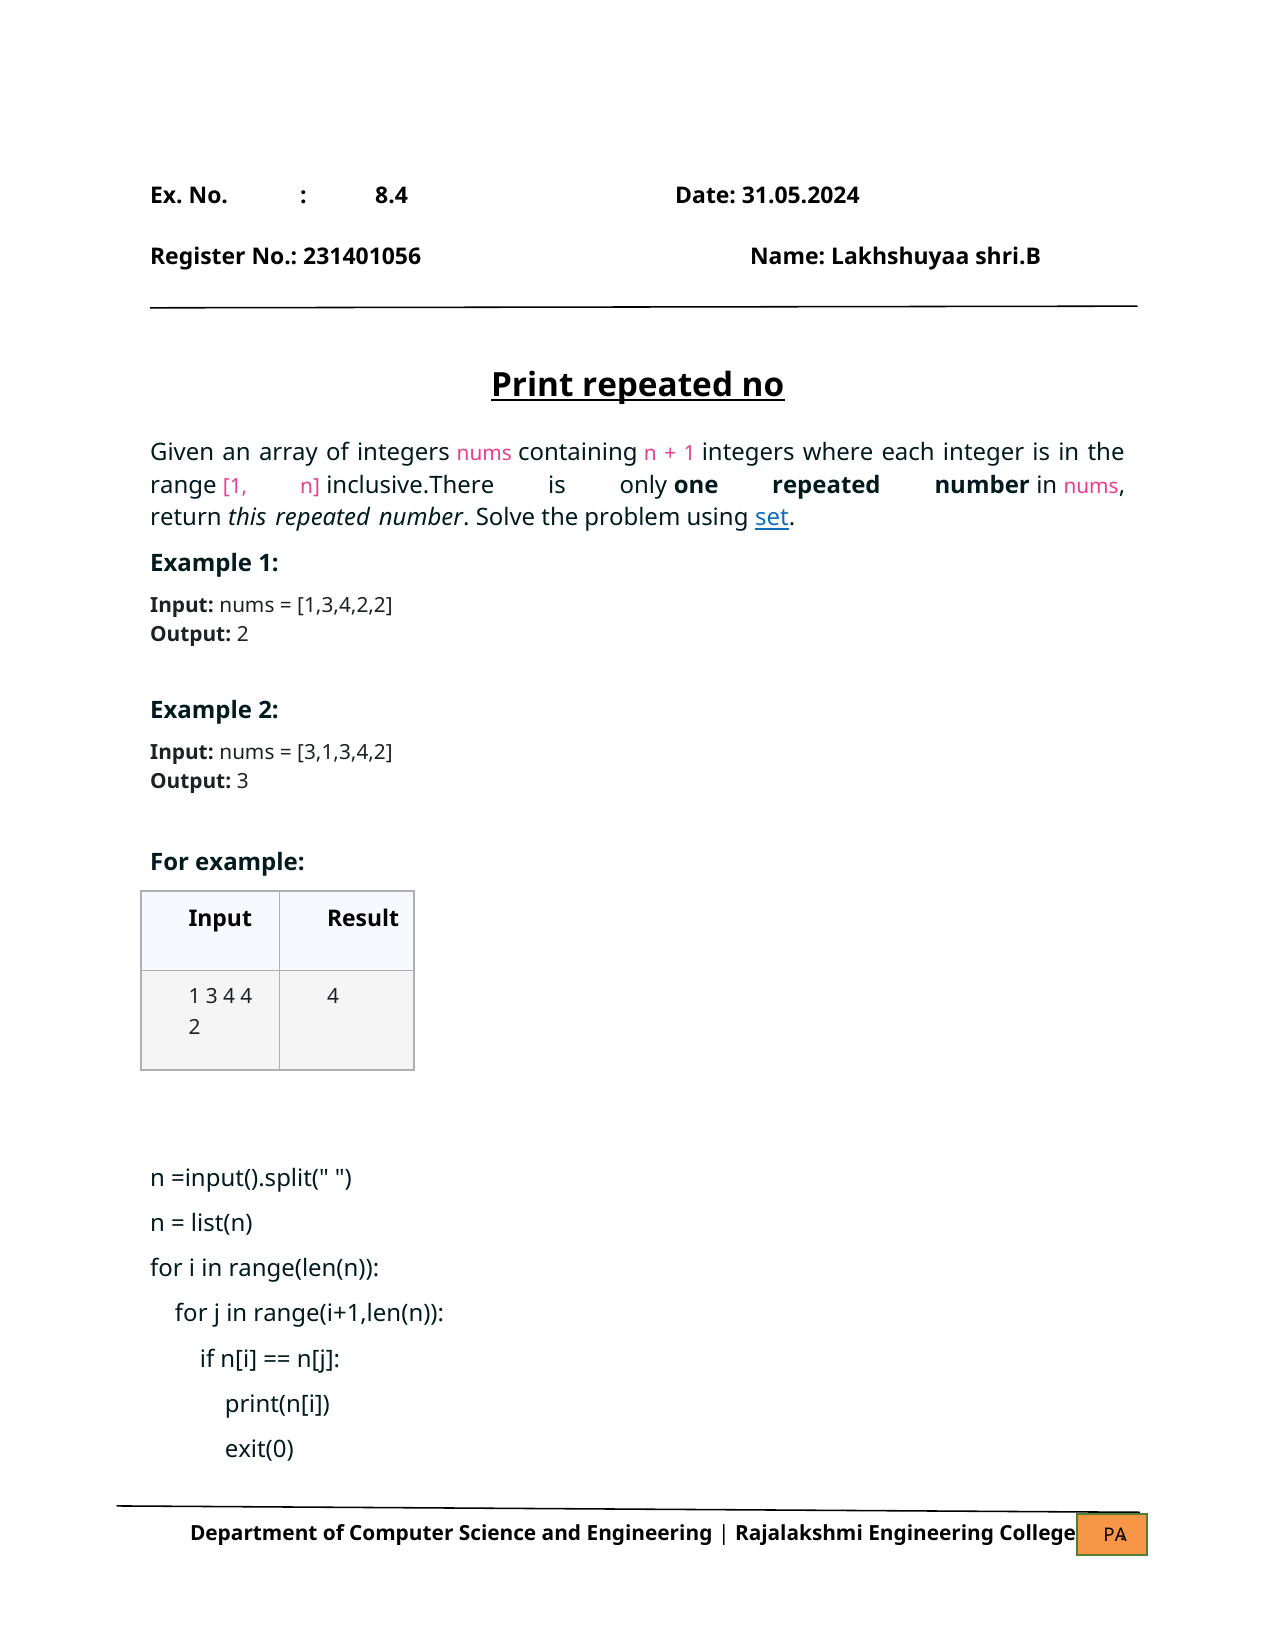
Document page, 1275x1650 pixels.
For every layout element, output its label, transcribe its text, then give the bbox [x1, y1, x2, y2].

text Output: 2 [150, 619, 1125, 647]
text Example 1: [150, 545, 1125, 578]
text Input: nums = [3,1,3,4,2] [150, 737, 1125, 766]
text n =input().split(" ") [150, 1161, 1125, 1193]
text for j in range(i+1,len(n)): [150, 1296, 1125, 1329]
text Input: nums = [1,3,4,2,2] [150, 590, 1125, 619]
text Print repeated no [150, 360, 1125, 406]
text Example 2: [150, 692, 1125, 725]
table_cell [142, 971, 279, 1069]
text Given an array of integers nums containing n + 1 integers where each integer is in the range [1, n] inclusive.There is only one repeated number in nums, return this repeated number. Solve the problem using set. [150, 435, 1125, 533]
text exit(0) [150, 1432, 1125, 1464]
text Output: 3 [150, 766, 1125, 794]
text For example: [150, 845, 1125, 877]
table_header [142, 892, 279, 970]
text Register No.: 231401056 Name: Lakhshuyaa shri.B [150, 239, 1125, 271]
text for i in range(len(n)): [150, 1251, 1125, 1284]
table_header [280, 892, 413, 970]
text n = list(n) [150, 1206, 1125, 1239]
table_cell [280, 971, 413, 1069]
text Ex. No. : 8.4 Date: 31.05.2024 [150, 179, 1125, 210]
text if n[i] == n[j]: [150, 1341, 1125, 1374]
text print(n[i]) [150, 1386, 1125, 1419]
